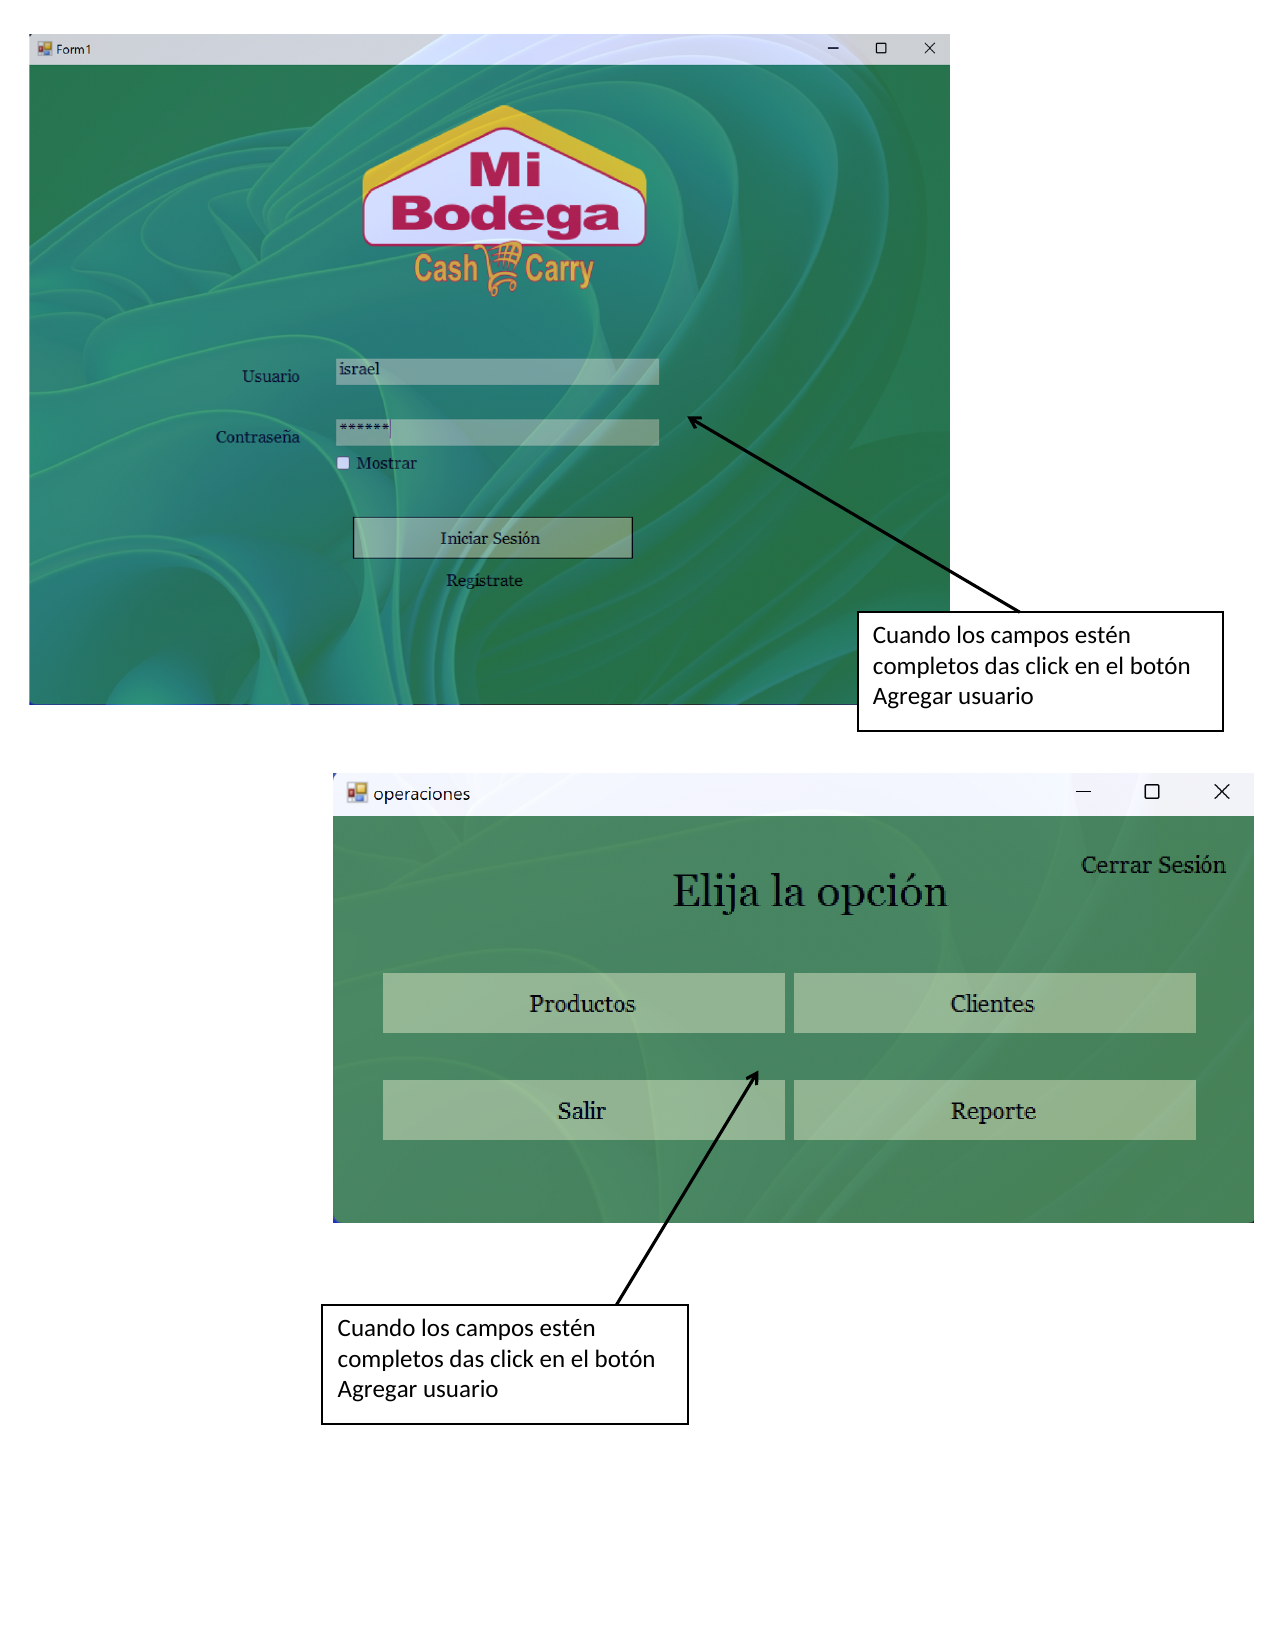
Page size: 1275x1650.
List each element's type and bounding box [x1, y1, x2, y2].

picture [29, 34, 950, 705]
picture [333, 773, 1254, 1223]
